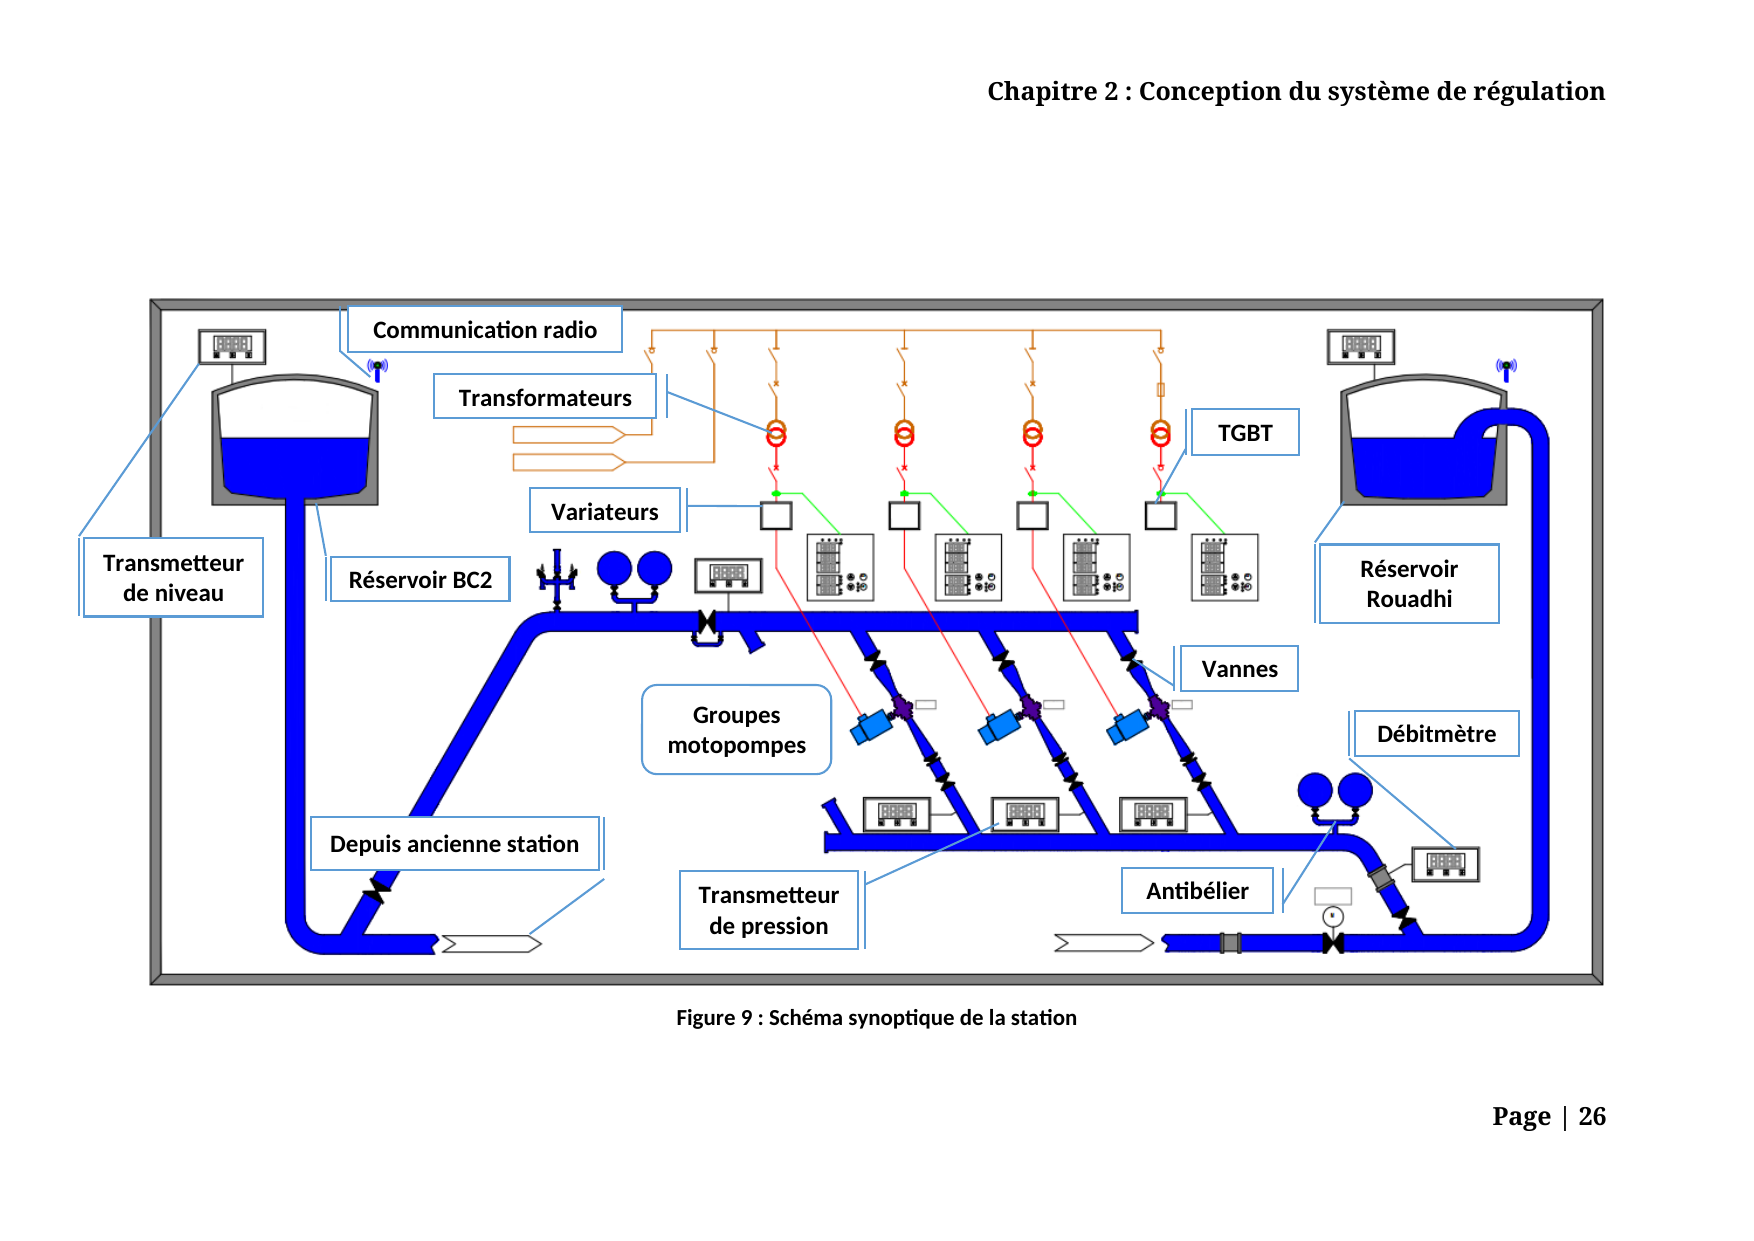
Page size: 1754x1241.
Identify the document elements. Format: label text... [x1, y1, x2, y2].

picture [147, 295, 1607, 989]
text Figure 9 : Schéma synoptique de la station [148, 1003, 1606, 1031]
